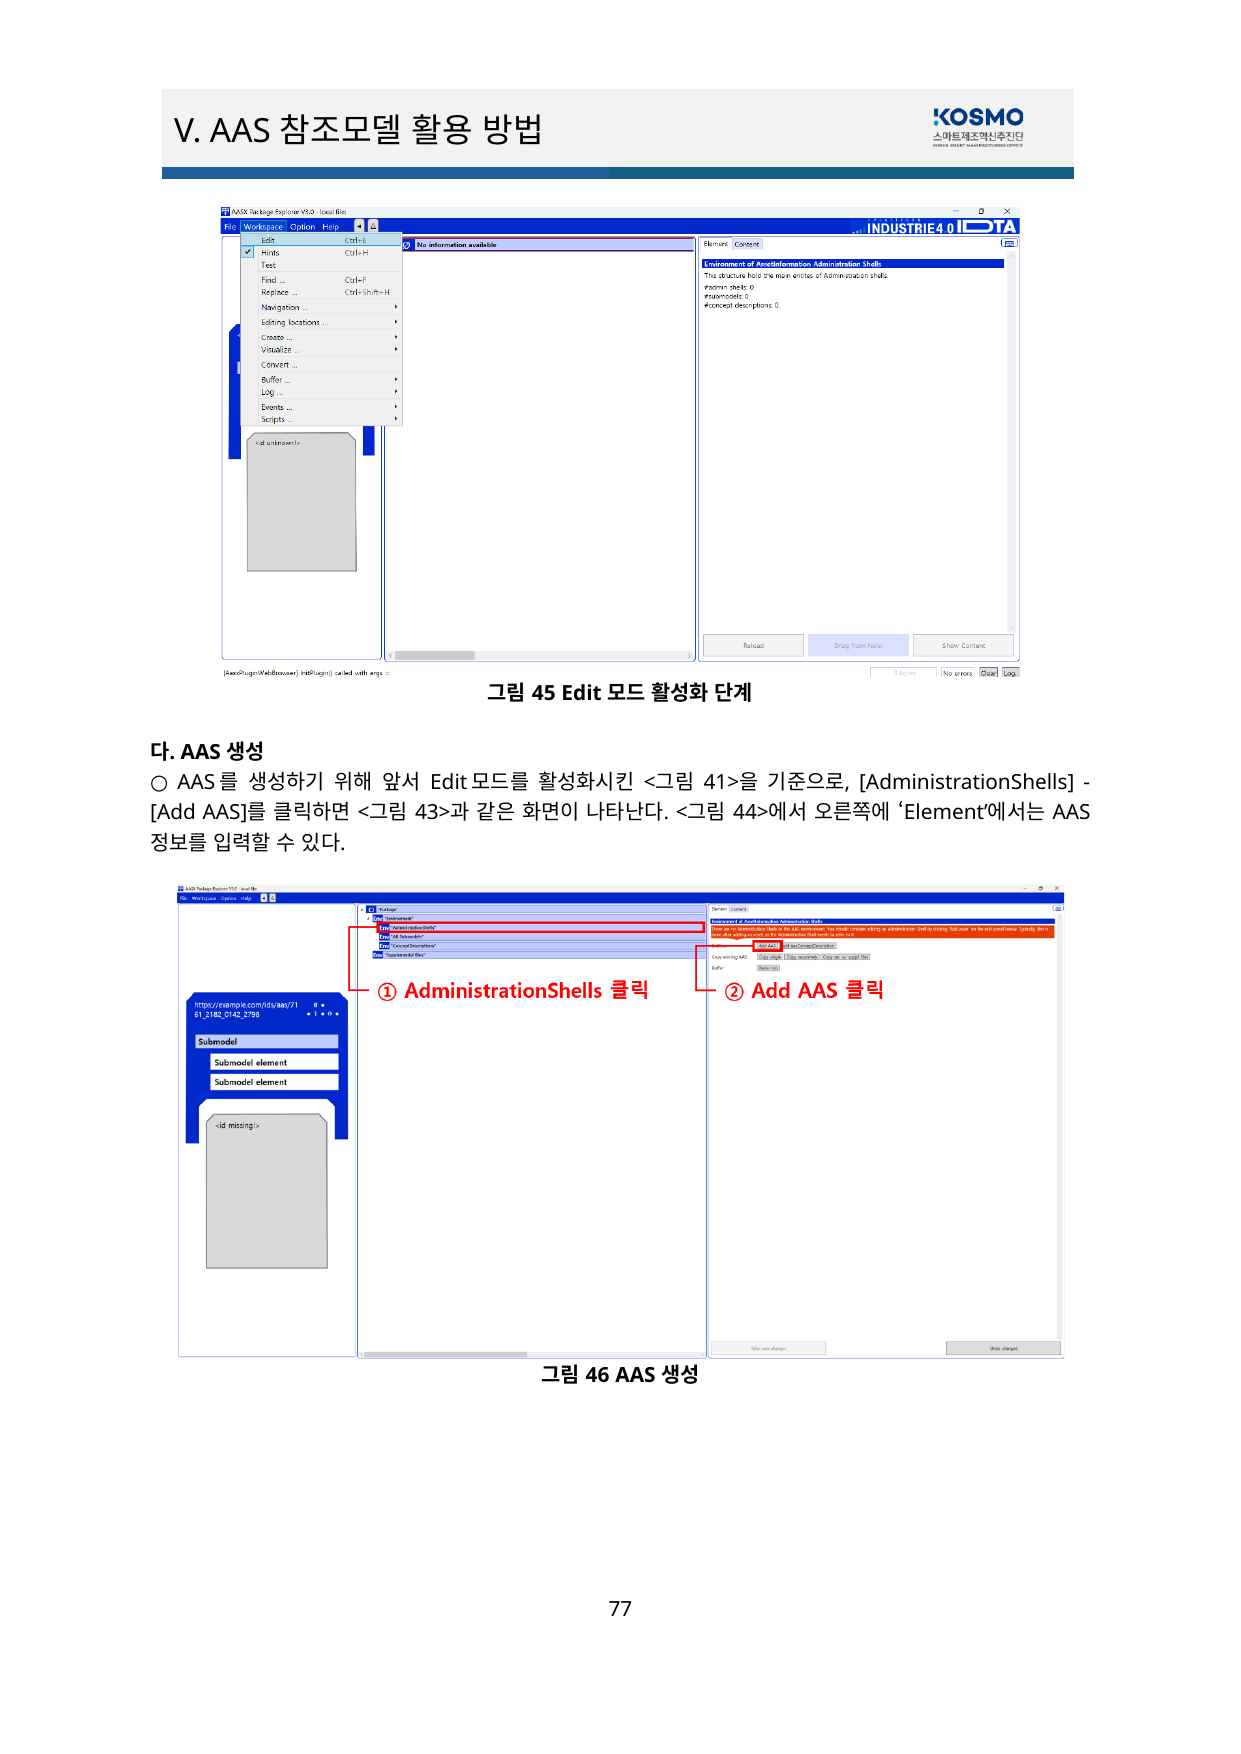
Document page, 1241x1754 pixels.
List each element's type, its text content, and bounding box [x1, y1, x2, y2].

text 다. AAS 생성 [150, 735, 1090, 765]
picture [176, 884, 1065, 1359]
picture [220, 207, 1020, 677]
picture [933, 108, 1024, 147]
text ○ AAS를 생성하기 위해 앞서 Edit모드를 활성화시킨 <그림 41>을 기준으로, [AdministrationShells] - [Add AAS]를 클릭하면 <그림 43>과 같은 화면이 나타난다. <그림 44>에서 오른쪽에 ‘Element’에서는 AAS 정보를 입력할 수 있다. [150, 765, 1090, 856]
